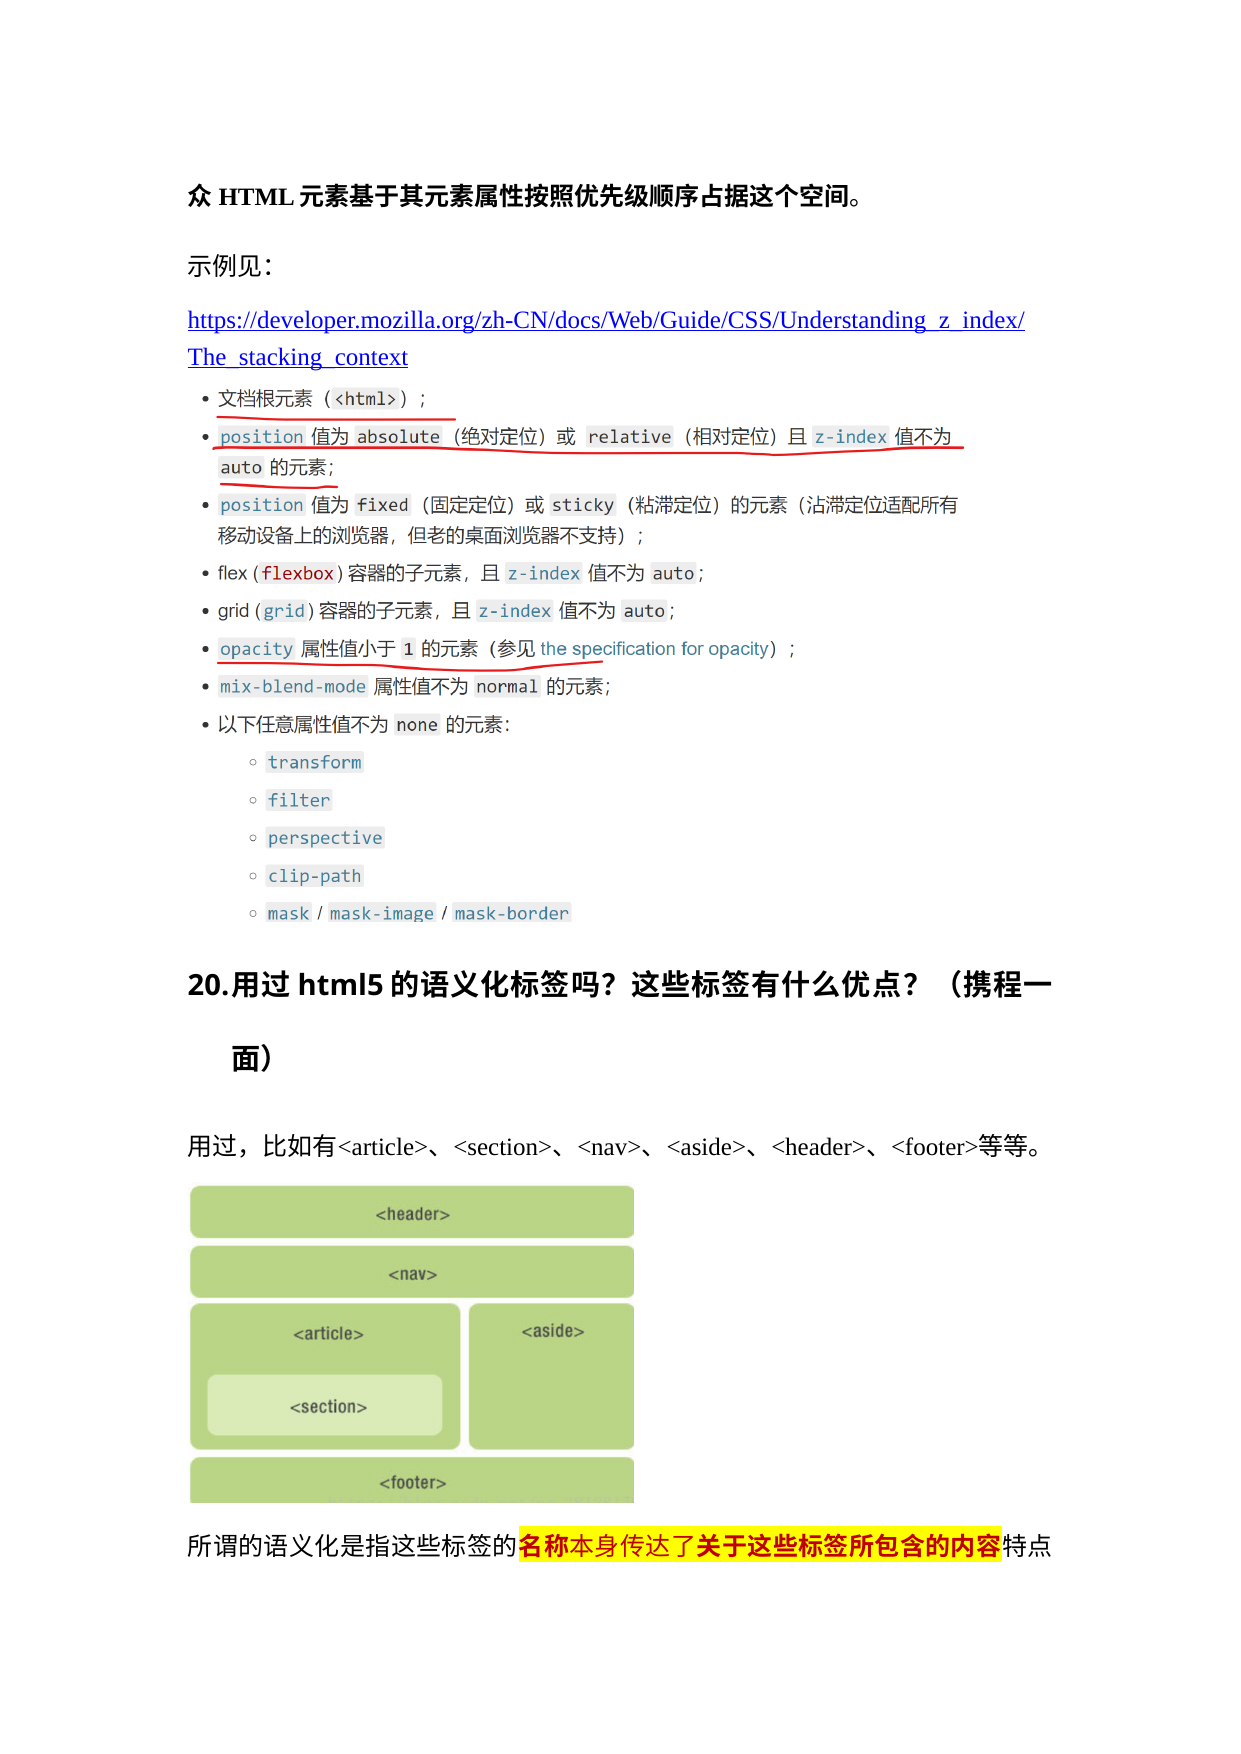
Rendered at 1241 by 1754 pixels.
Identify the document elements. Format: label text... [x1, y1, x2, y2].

text 示例见： [187, 232, 1053, 297]
text https://developer.mozilla.org/zh-CN/docs/Web/Guide/CSS/Understanding_z_index/The_stacking_context [187, 303, 1053, 373]
picture [187, 376, 1053, 922]
text 用过，比如有<article>、<section>、<nav>、<aside>、<header>、<footer>等等。 [187, 1112, 1053, 1177]
picture [187, 1182, 634, 1503]
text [187, 162, 1053, 227]
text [187, 1512, 1053, 1577]
subtitle 用过html5的语义化标签吗？这些标签有什么优点？（携程一面） [187, 950, 1053, 1089]
